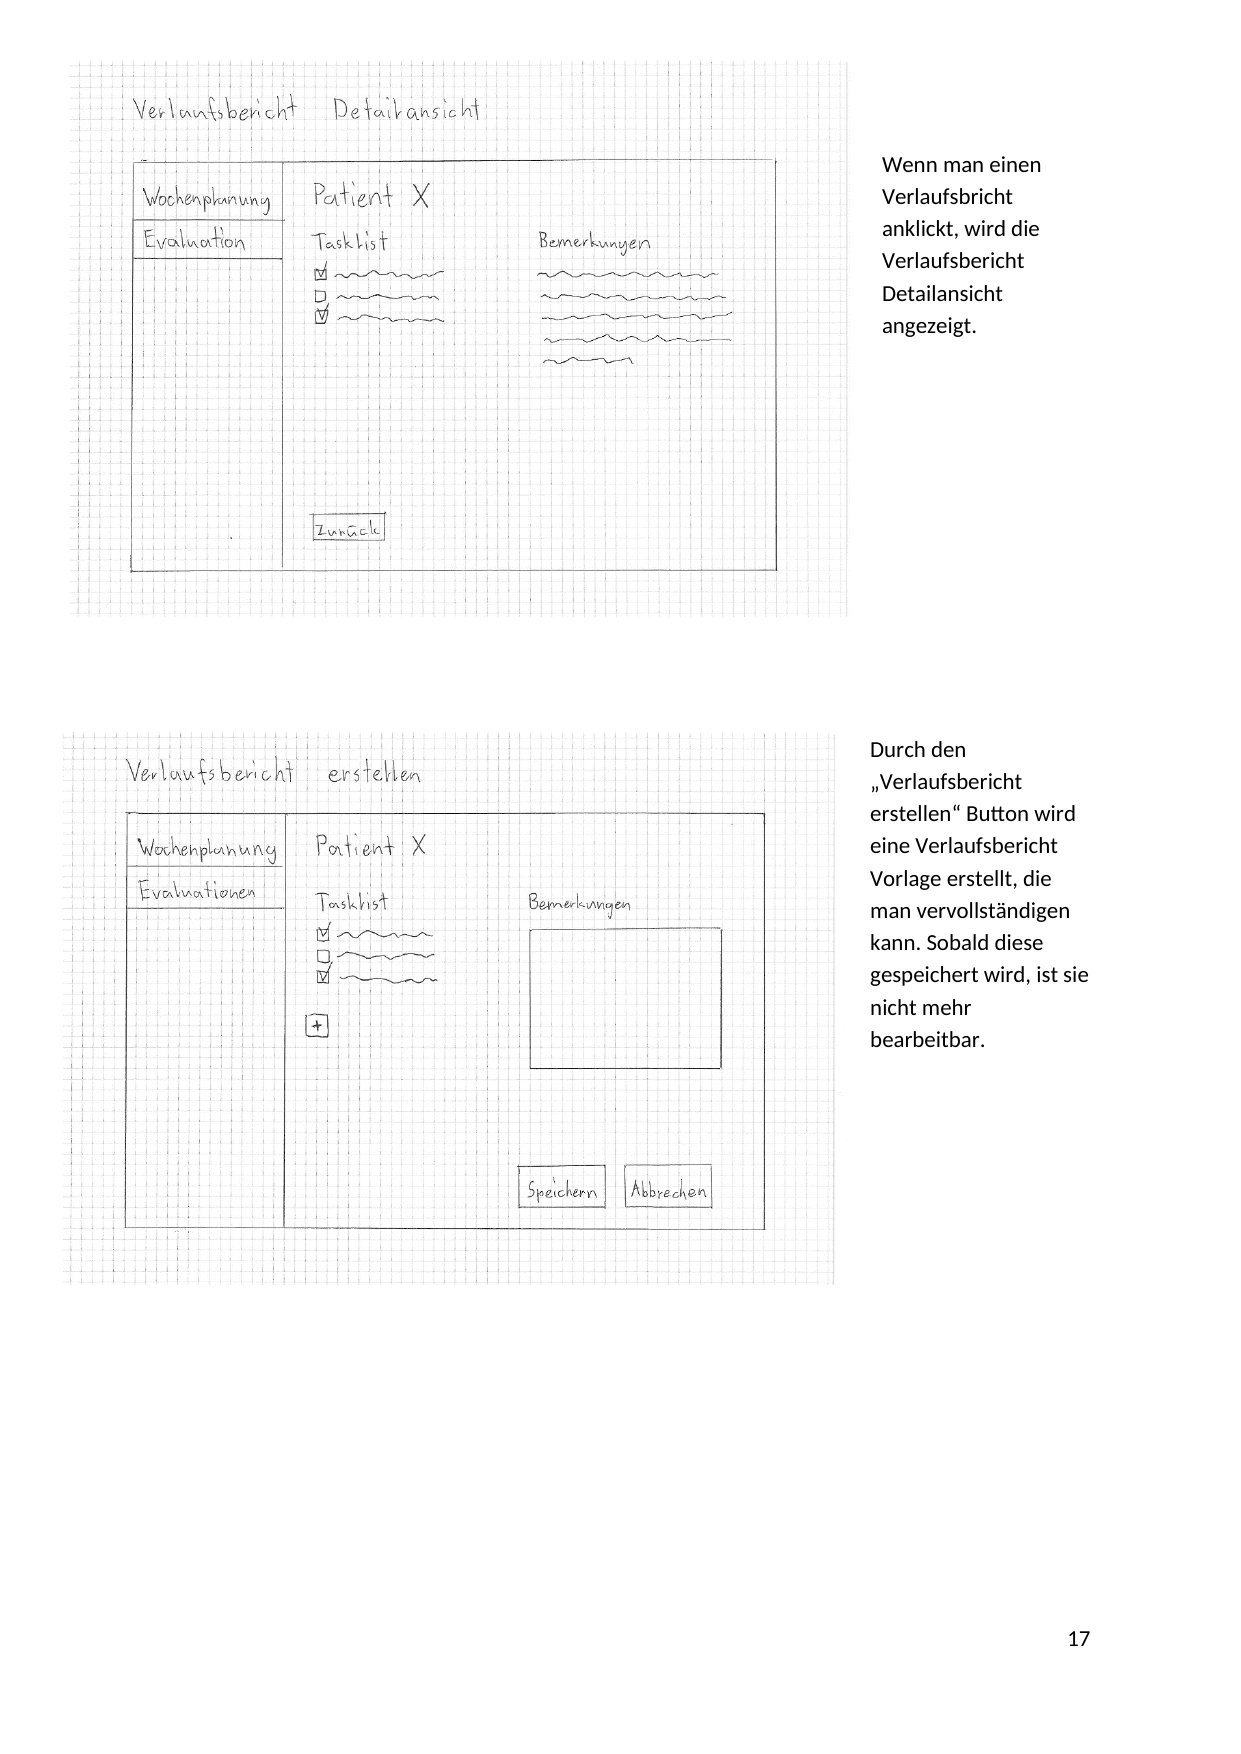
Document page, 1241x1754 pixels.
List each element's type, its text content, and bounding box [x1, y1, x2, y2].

picture [60, 726, 852, 1286]
text Durch den „Verlaufsbericht erstellen“ Button wird eine Verlaufsbericht Vorlage erstellt, die man vervollständigen kann. Sobald diese gespeichert wird, ist sie nicht mehr bearbeitbar. [852, 735, 1090, 1053]
text Wenn man einen Verlaufsbricht anklickt, wird die Verlaufsbericht Detailansicht angezeigt. [864, 150, 1090, 339]
picture [67, 54, 864, 618]
